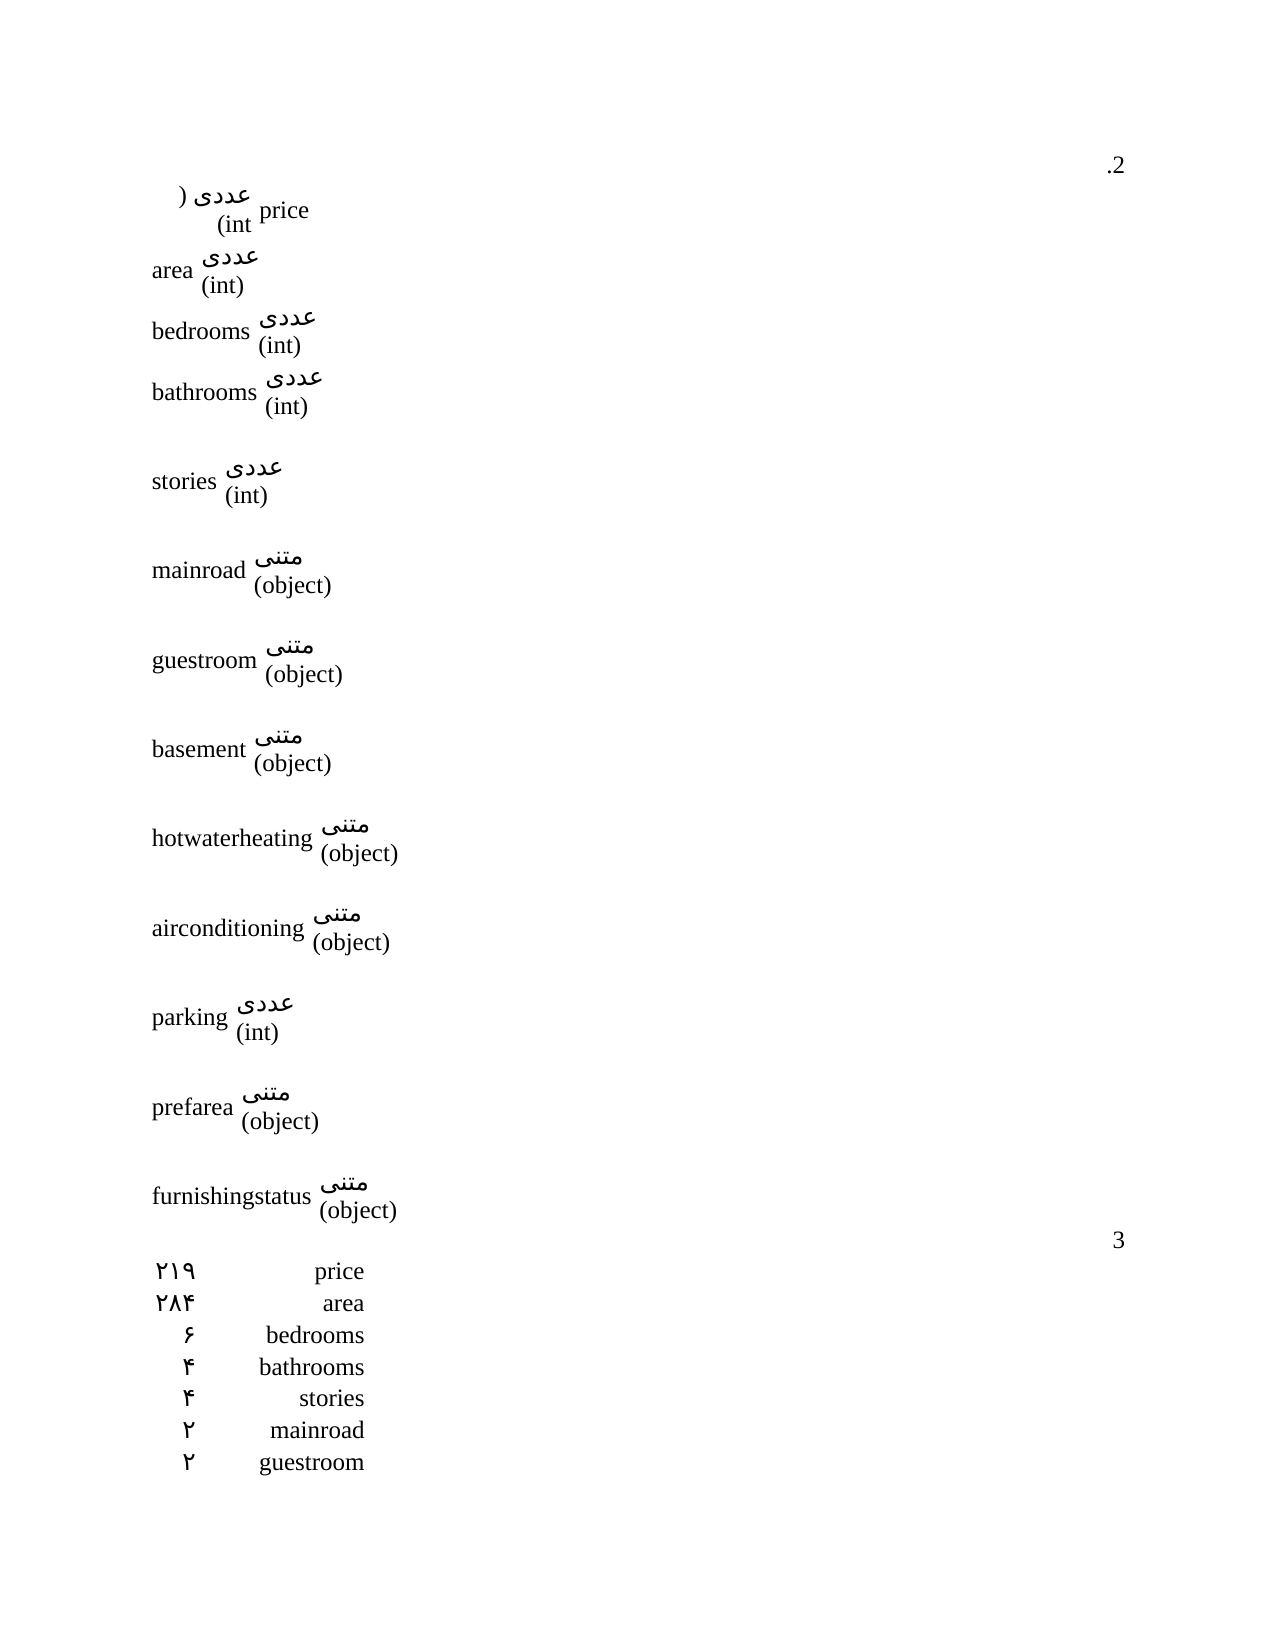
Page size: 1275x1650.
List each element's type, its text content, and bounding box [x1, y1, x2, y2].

table_cell ۲ [150, 1446, 197, 1477]
table_header guestroom [150, 629, 263, 689]
table_header price [253, 179, 311, 239]
table_header parking [150, 986, 234, 1047]
table_header furnishingstatus [150, 1165, 318, 1226]
table_cell ۲۸۴ [150, 1286, 197, 1318]
table_cell bedrooms [198, 1318, 366, 1350]
table_cell stories [198, 1382, 366, 1414]
table_header عددی (int) [223, 450, 326, 511]
table_header متنی (object) [252, 539, 381, 600]
table_header prefarea [150, 1076, 240, 1136]
table_cell ۴ [150, 1382, 197, 1414]
text 3 [150, 1226, 1125, 1254]
table_header mainroad [150, 539, 252, 600]
table_cell guestroom [198, 1446, 366, 1477]
table_header price [198, 1254, 366, 1286]
table_header متنی (object) [264, 629, 392, 689]
table_header airconditioning [150, 897, 311, 957]
table_header عددی (int) [234, 986, 337, 1047]
table_header عددی (int) [263, 361, 367, 421]
table_header عددی (int) [200, 239, 303, 300]
table_header ۲۱۹ [150, 1254, 197, 1286]
table_cell bathrooms [198, 1350, 366, 1382]
table_cell area [198, 1286, 366, 1318]
table_header hotwaterheating [150, 808, 319, 868]
table_header bathrooms [150, 361, 263, 421]
table_cell ۶ [150, 1318, 197, 1350]
table_header متنی (object) [311, 897, 439, 957]
table_cell ۲ [150, 1414, 197, 1446]
table_header area [150, 239, 199, 300]
table_header عددی (int) [256, 300, 359, 361]
table_header basement [150, 718, 252, 779]
table_header متنی (object) [318, 1165, 446, 1226]
table_cell ۴ [150, 1350, 197, 1382]
table_header متنی (object) [252, 718, 381, 779]
table_header bedrooms [150, 300, 256, 361]
table_cell mainroad [198, 1414, 366, 1446]
table_header متنی (object) [319, 808, 448, 868]
table_header متنی (object) [240, 1076, 368, 1136]
table_header stories [150, 450, 223, 511]
text 2. [150, 150, 1125, 179]
table_header عددی (int) [150, 179, 253, 239]
